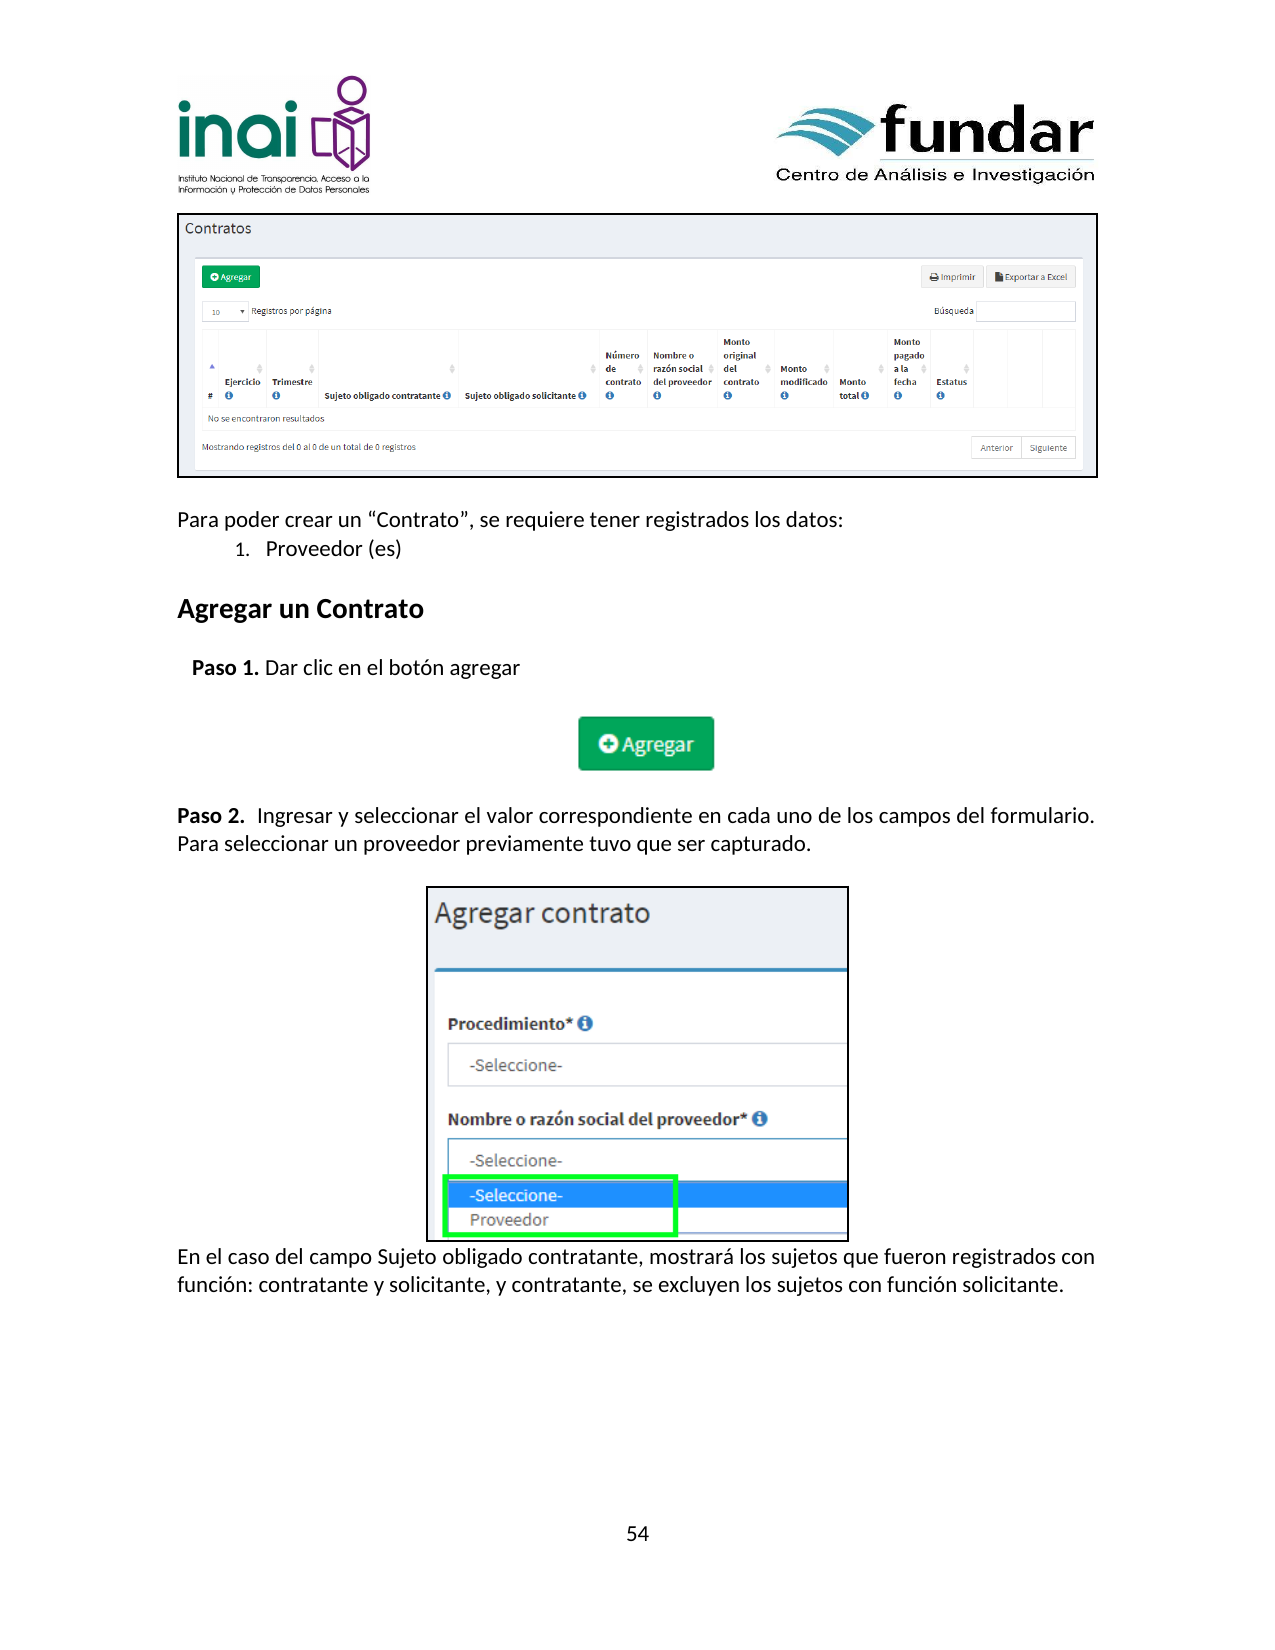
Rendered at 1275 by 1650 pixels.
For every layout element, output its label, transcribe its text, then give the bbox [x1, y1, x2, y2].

picture [574, 709, 716, 774]
text En el caso del campo Sujeto obligado contratante, mostrará los sujetos que fueron registrados con función: contratante y solicitante, y contratante, se excluyen los sujetos con función solicitante. [177, 1242, 1098, 1298]
text Paso 1. Dar clic en el botón agregar [192, 653, 1098, 681]
picture [179, 215, 1096, 476]
picture [428, 888, 847, 1240]
list Proveedor (es) [234, 534, 1098, 562]
picture [177, 75, 371, 195]
text Paso 2. Ingresar y seleccionar el valor correspondiente en cada uno de los campos del formulario. Para seleccionar un proveedor previamente tuvo que ser capturado. [177, 801, 1098, 857]
text Para poder crear un “Contrato”, se requiere tener registrados los datos: [177, 506, 1098, 534]
subtitle Agregar un Contrato [177, 590, 1098, 625]
picture [773, 100, 1099, 186]
